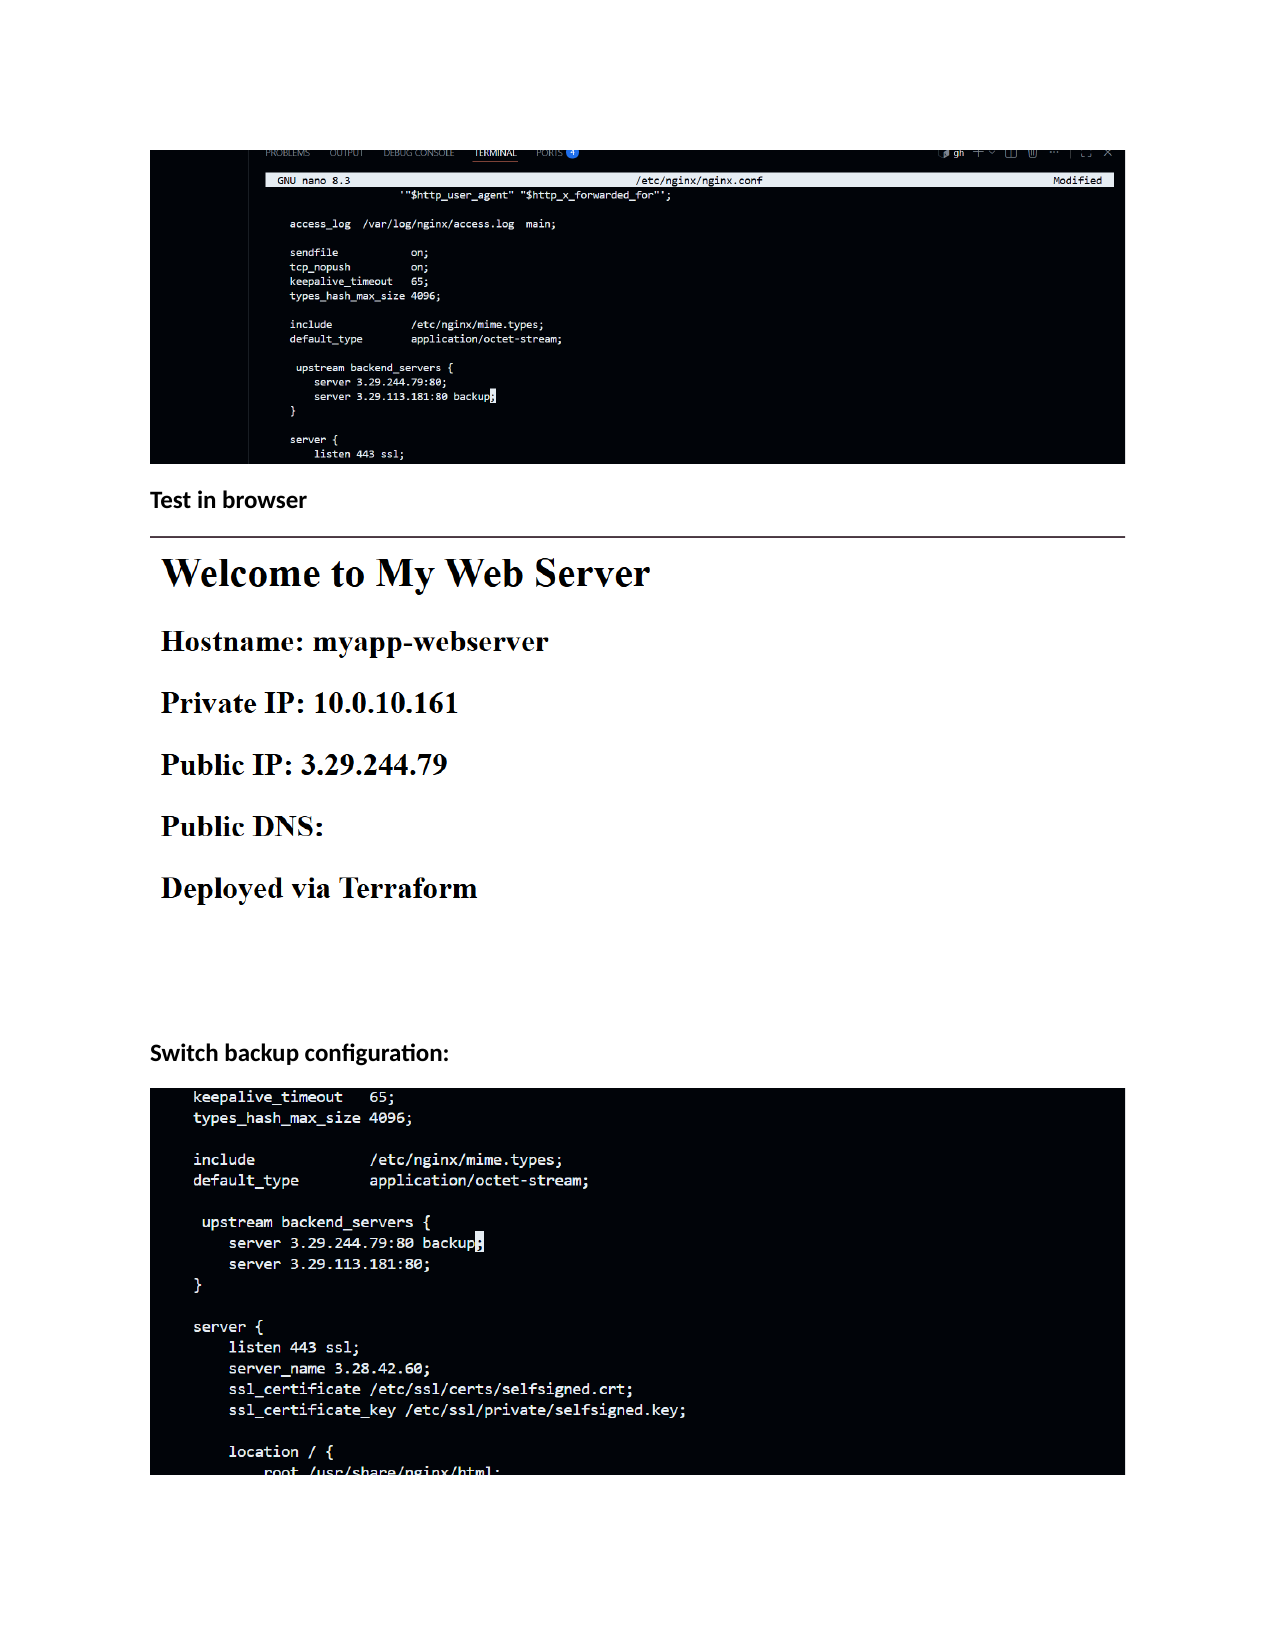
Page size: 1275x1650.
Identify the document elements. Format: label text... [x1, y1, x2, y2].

picture [150, 1088, 1125, 1475]
text Test in browser [150, 484, 1125, 515]
text Switch backup configuration: [150, 1037, 1125, 1067]
picture [150, 150, 1125, 464]
picture [150, 536, 1125, 1016]
